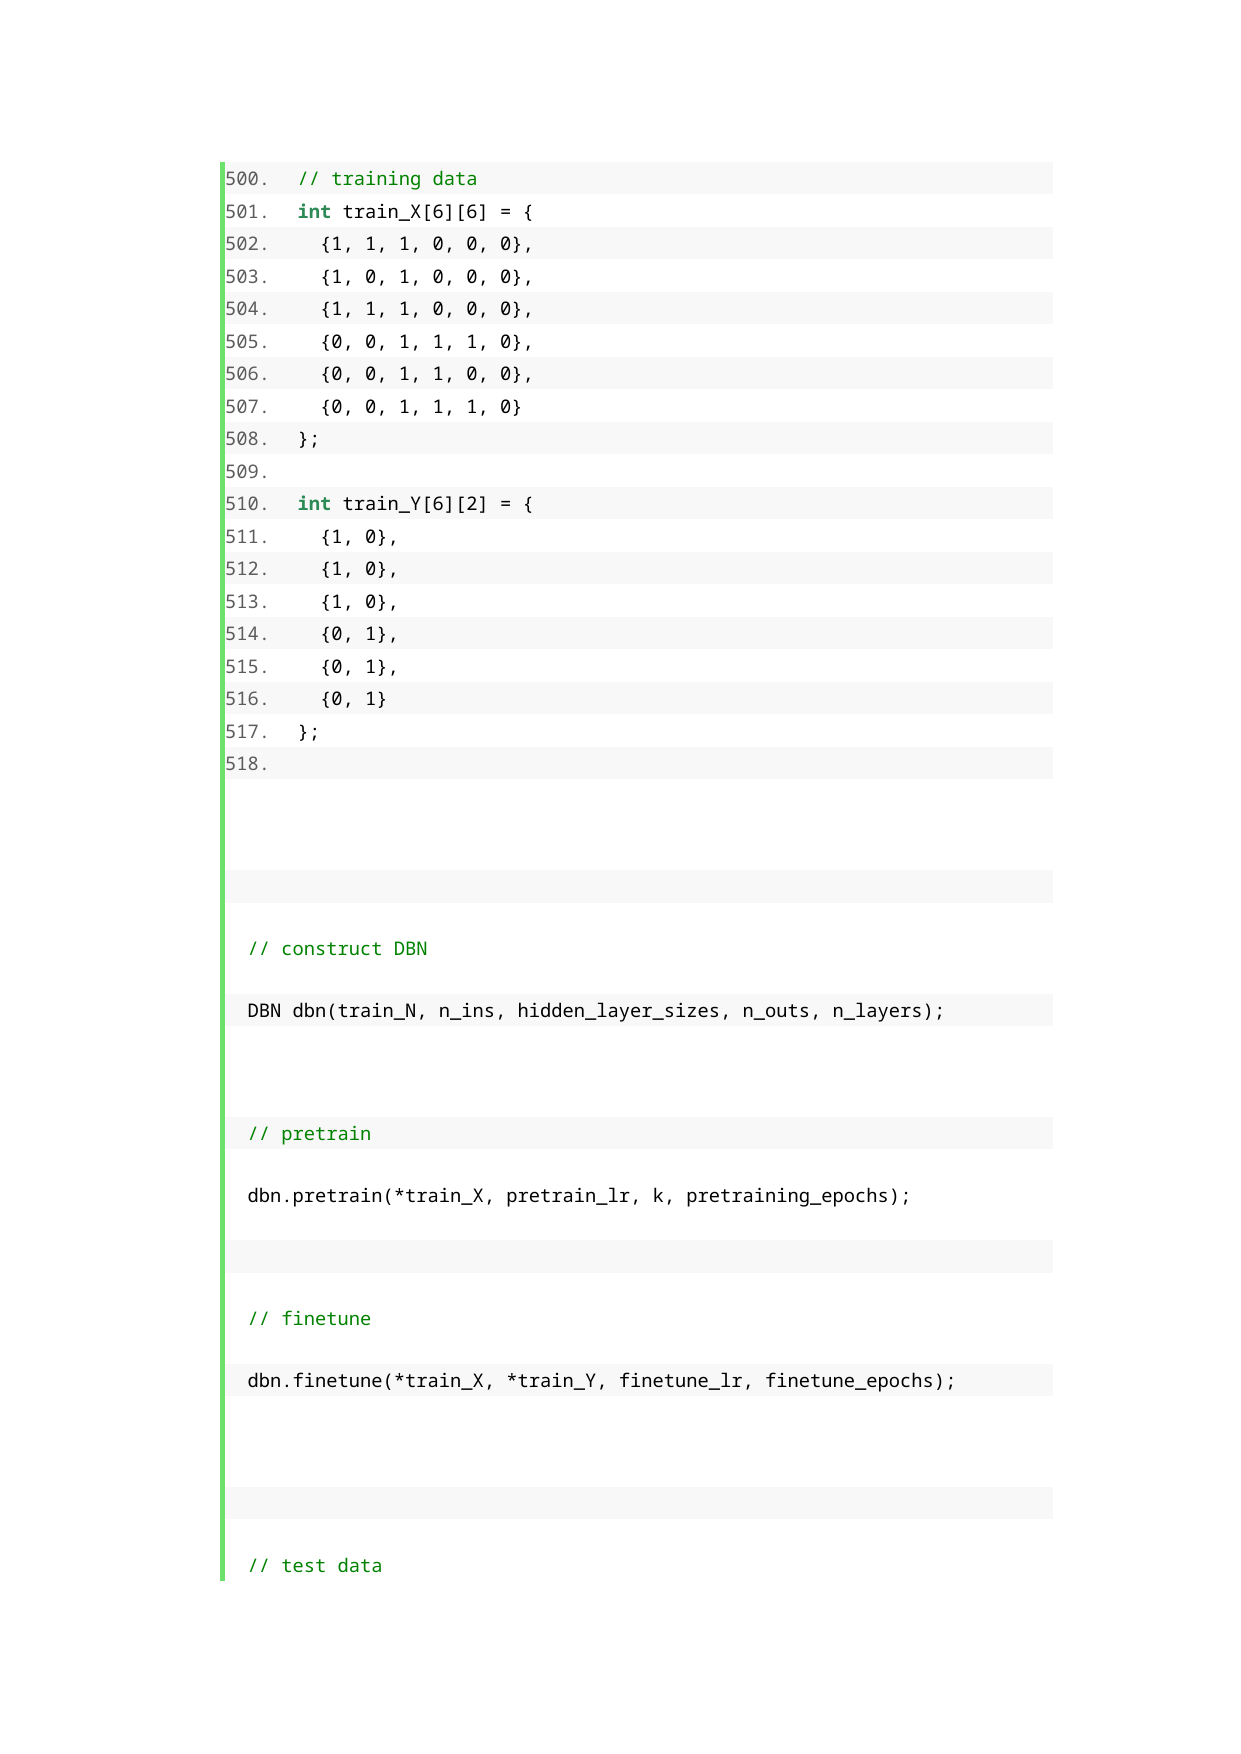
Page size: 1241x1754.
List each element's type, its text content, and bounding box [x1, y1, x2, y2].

list {1, 0, 1, 0, 0, 0}, [225, 259, 1053, 292]
text dbn.pretrain(*train_X, pretrain_lr, k, pretraining_epochs); [225, 1179, 1053, 1211]
list int train_X[6][6] = { [225, 194, 1053, 227]
list {0, 0, 1, 1, 1, 0}, [225, 324, 1053, 357]
list {1, 0}, [225, 519, 1053, 552]
text DBN dbn(train_N, n_ins, hidden_layer_sizes, n_outs, n_layers); [225, 994, 1053, 1026]
list }; [225, 714, 1053, 747]
list {1, 0}, [225, 584, 1053, 617]
list {1, 0}, [225, 552, 1053, 584]
text // construct DBN [225, 932, 1053, 964]
list {1, 1, 1, 0, 0, 0}, [225, 227, 1053, 259]
list {0, 1}, [225, 649, 1053, 682]
text // test data [225, 1549, 1053, 1581]
list int train_Y[6][2] = { [225, 487, 1053, 519]
list // training data [225, 162, 1053, 194]
list }; [225, 422, 1053, 454]
text // finetune [225, 1302, 1053, 1334]
list {0, 0, 1, 1, 0, 0}, [225, 357, 1053, 389]
list {0, 1} [225, 682, 1053, 714]
text // pretrain [225, 1117, 1053, 1149]
list {1, 1, 1, 0, 0, 0}, [225, 292, 1053, 324]
list {0, 1}, [225, 617, 1053, 649]
text dbn.finetune(*train_X, *train_Y, finetune_lr, finetune_epochs); [225, 1364, 1053, 1396]
list {0, 0, 1, 1, 1, 0} [225, 389, 1053, 422]
